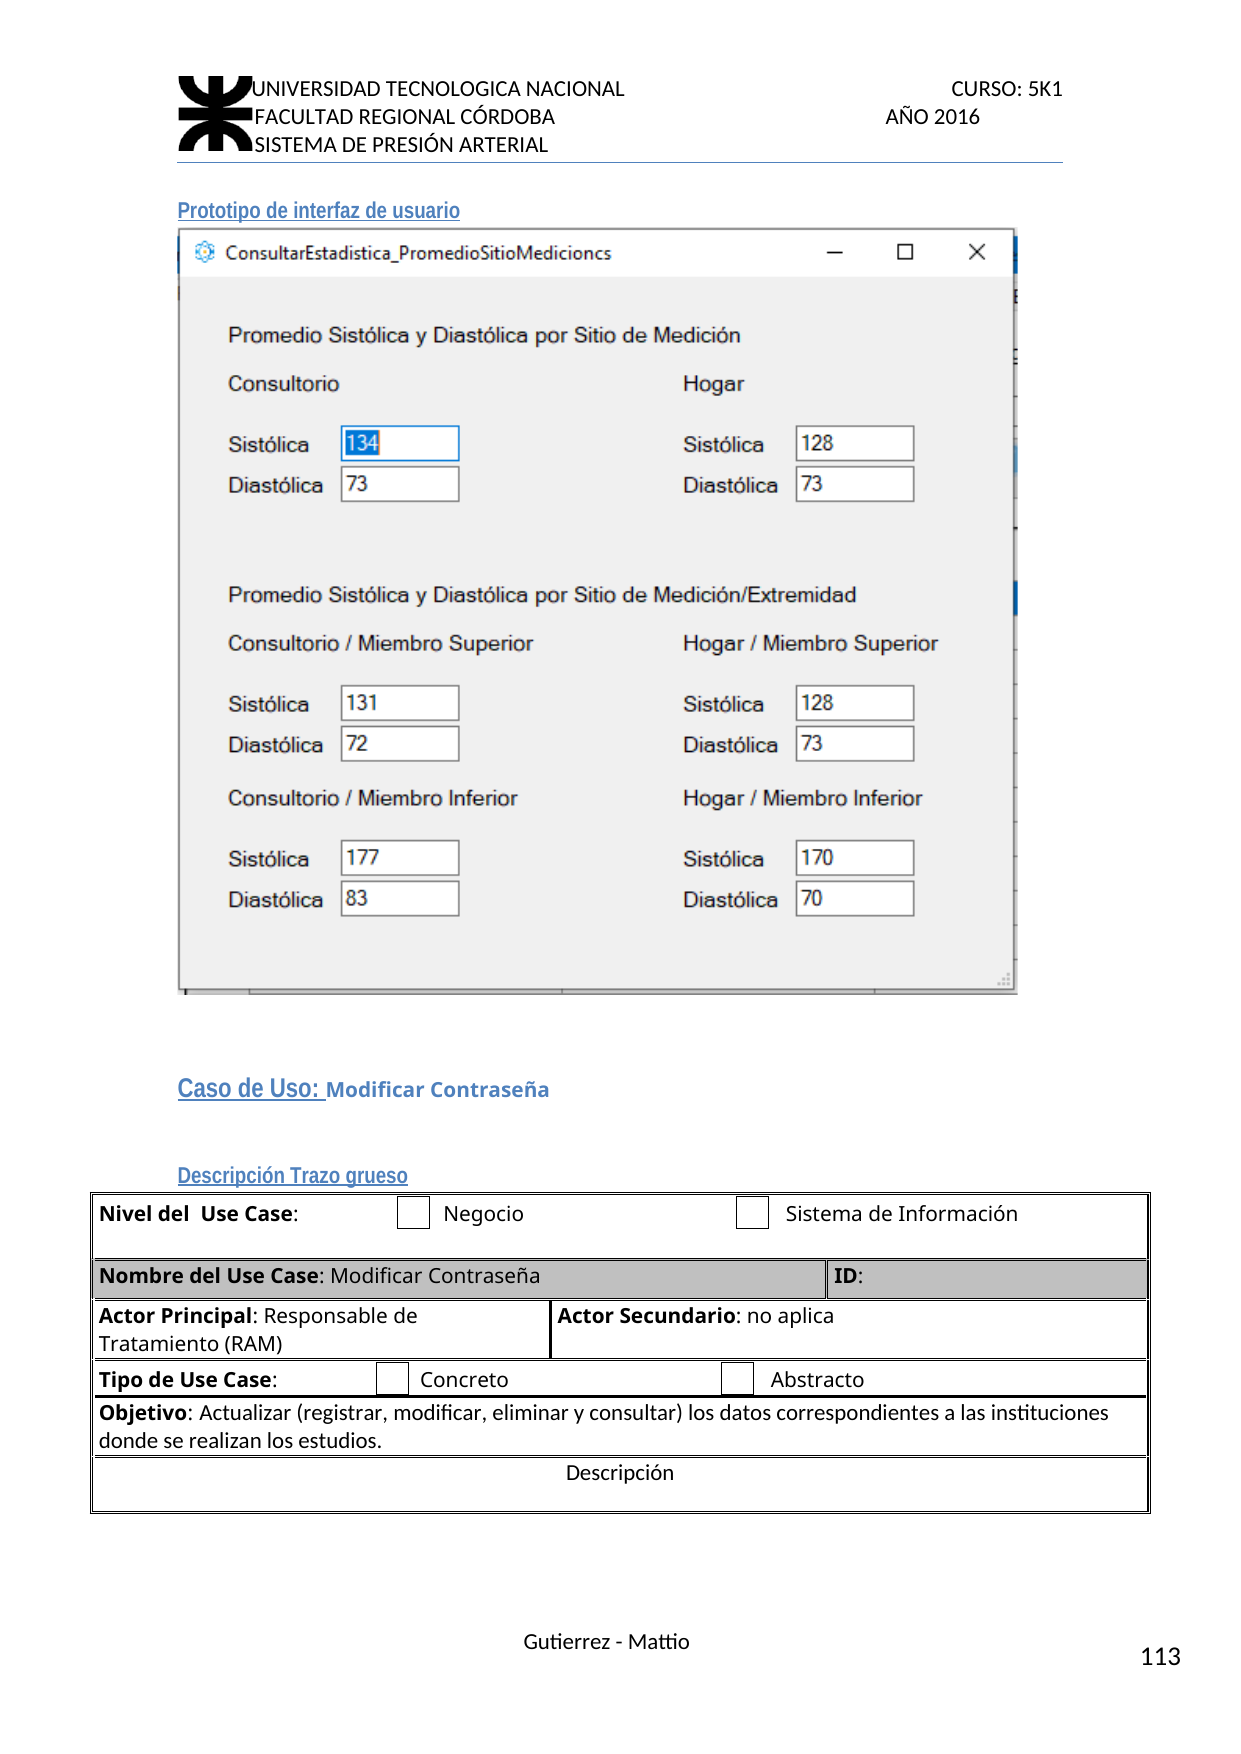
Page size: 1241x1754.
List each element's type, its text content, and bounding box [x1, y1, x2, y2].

table_cell Tipo de Use Case: Concreto Abstracto [91, 1358, 1149, 1395]
table_cell Objetivo: Actualizar (registrar, modificar, eliminar y consultar) los datos correspondientes a las instituciones donde se realizan los estudios. [93, 1395, 1147, 1455]
subtitle Caso de Uso: Modificar Contraseña [177, 1072, 1063, 1104]
subtitle Descripción Trazo grueso [177, 1162, 1063, 1188]
table_cell Actor Principal: Responsable de Tratamiento (RAM) [91, 1298, 550, 1358]
picture [178, 76, 253, 151]
table_cell ID: [828, 1258, 1148, 1298]
table_cell Descripción [91, 1455, 1149, 1511]
picture [177, 227, 1018, 995]
table_cell Nombre del Use Case: Modificar Contraseña [93, 1258, 825, 1298]
table_header Nivel del Use Case: Negocio Sistema de Información [93, 1195, 1147, 1257]
table_cell Actor Secundario: no aplica [550, 1298, 1149, 1358]
subtitle Prototipo de interfaz de usuario [177, 197, 1063, 223]
